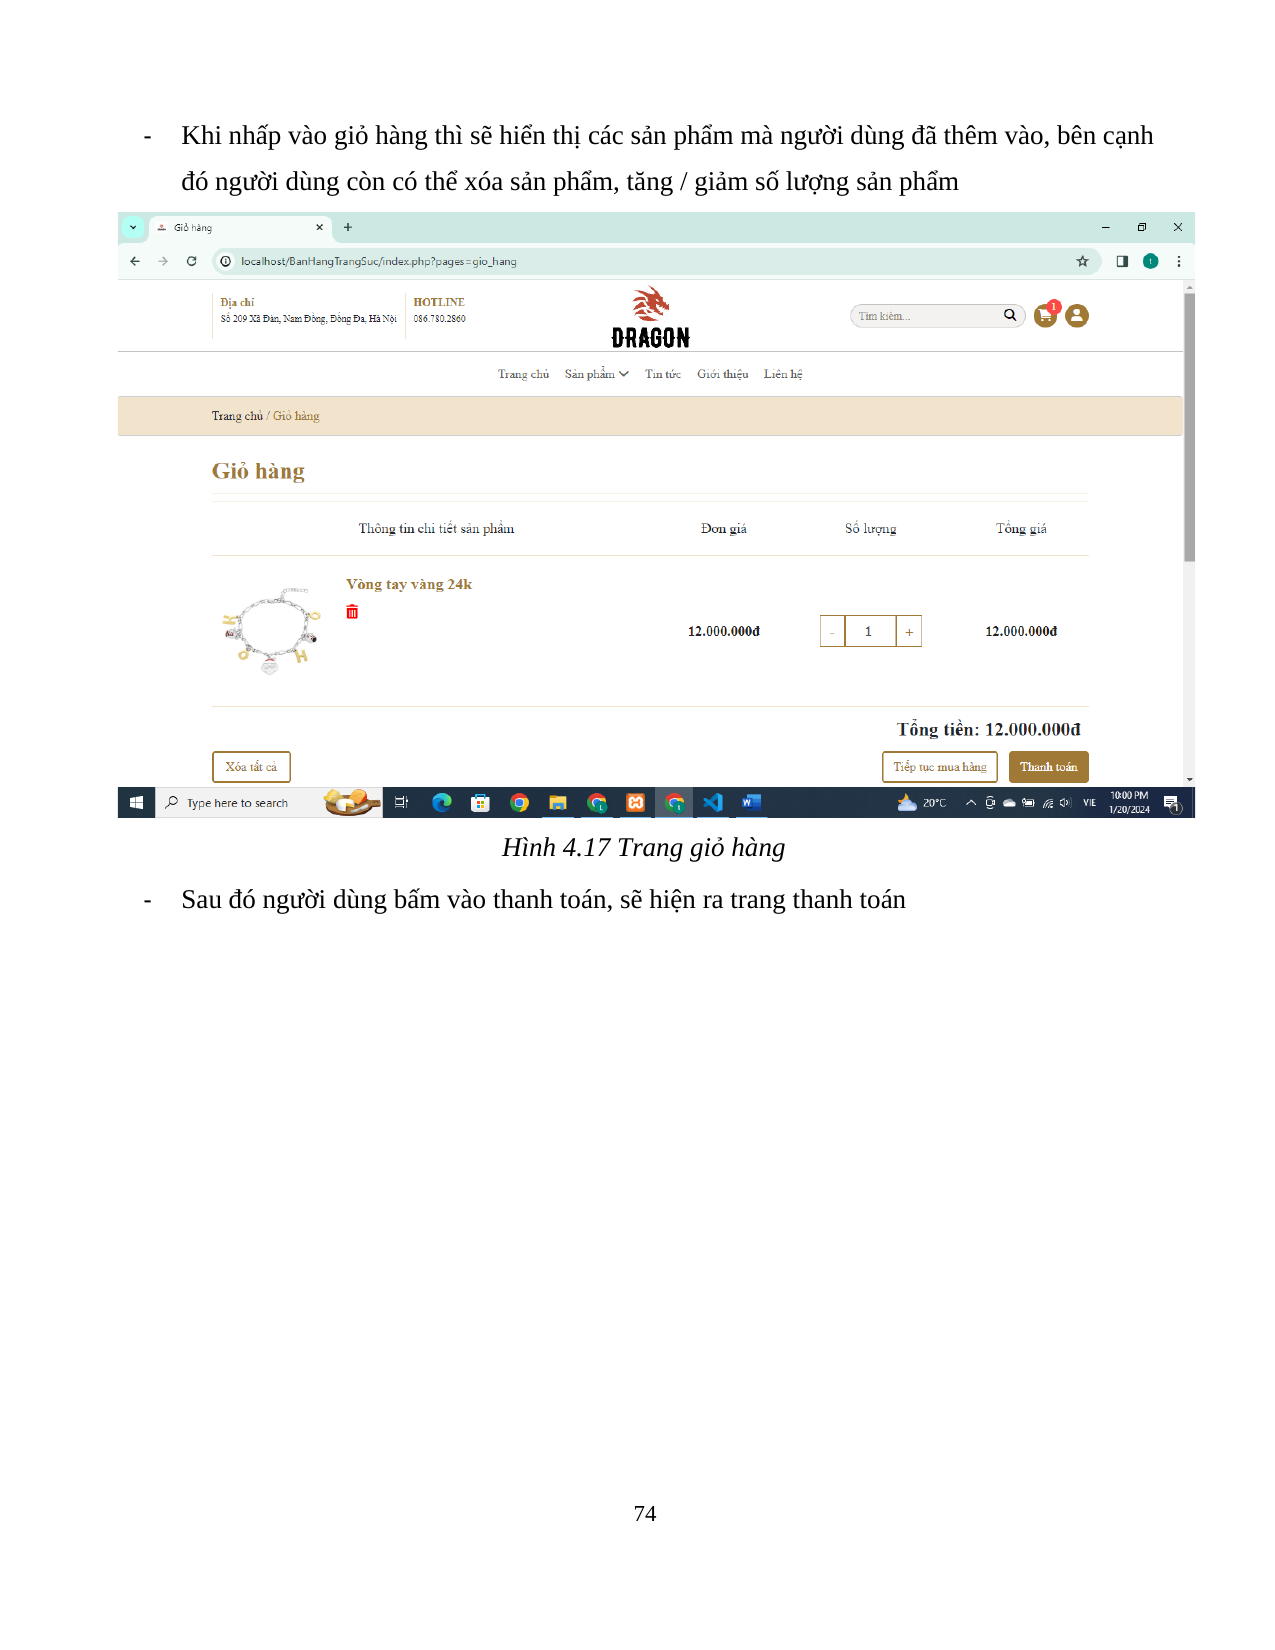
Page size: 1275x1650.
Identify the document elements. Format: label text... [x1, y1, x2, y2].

picture [117, 212, 1196, 818]
list Sau đó người dùng bấm vào thanh toán, sẽ hiện ra trang thanh toán [144, 883, 1183, 914]
list Khi nhấp vào giỏ hàng thì sẽ hiển thị các sản phẩm mà người dùng đã thêm vào, bên cạnh đó người dùng còn có thể xóa sản phẩm, tăng / giảm số lượng sản phẩm [144, 119, 1183, 197]
